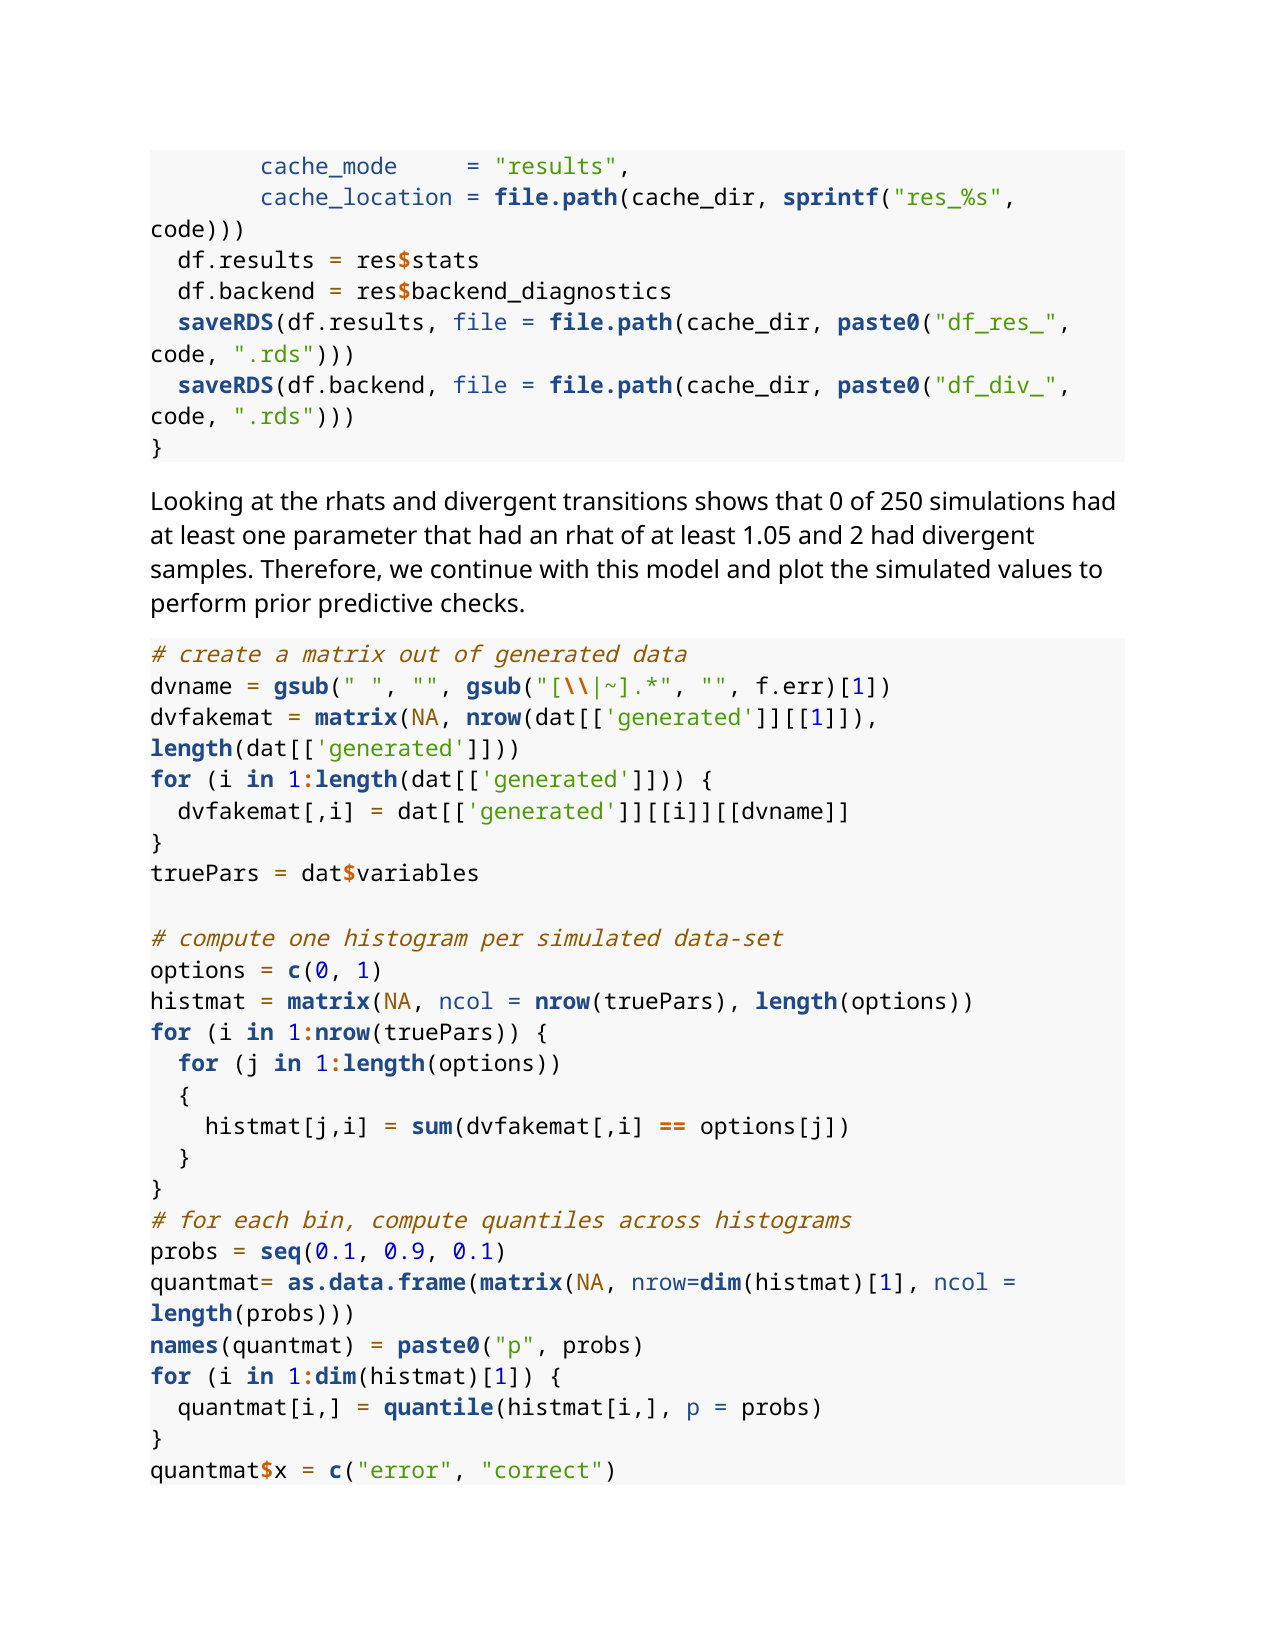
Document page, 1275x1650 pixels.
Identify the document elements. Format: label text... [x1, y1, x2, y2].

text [150, 638, 1125, 1485]
text Looking at the rhats and divergent transitions shows that 0 of 250 simulations had at least one parameter that had an rhat of at least 1.05 and 2 had divergent samples. Therefore, we continue with this model and plot the simulated values to perform prior predictive checks. [150, 483, 1125, 619]
